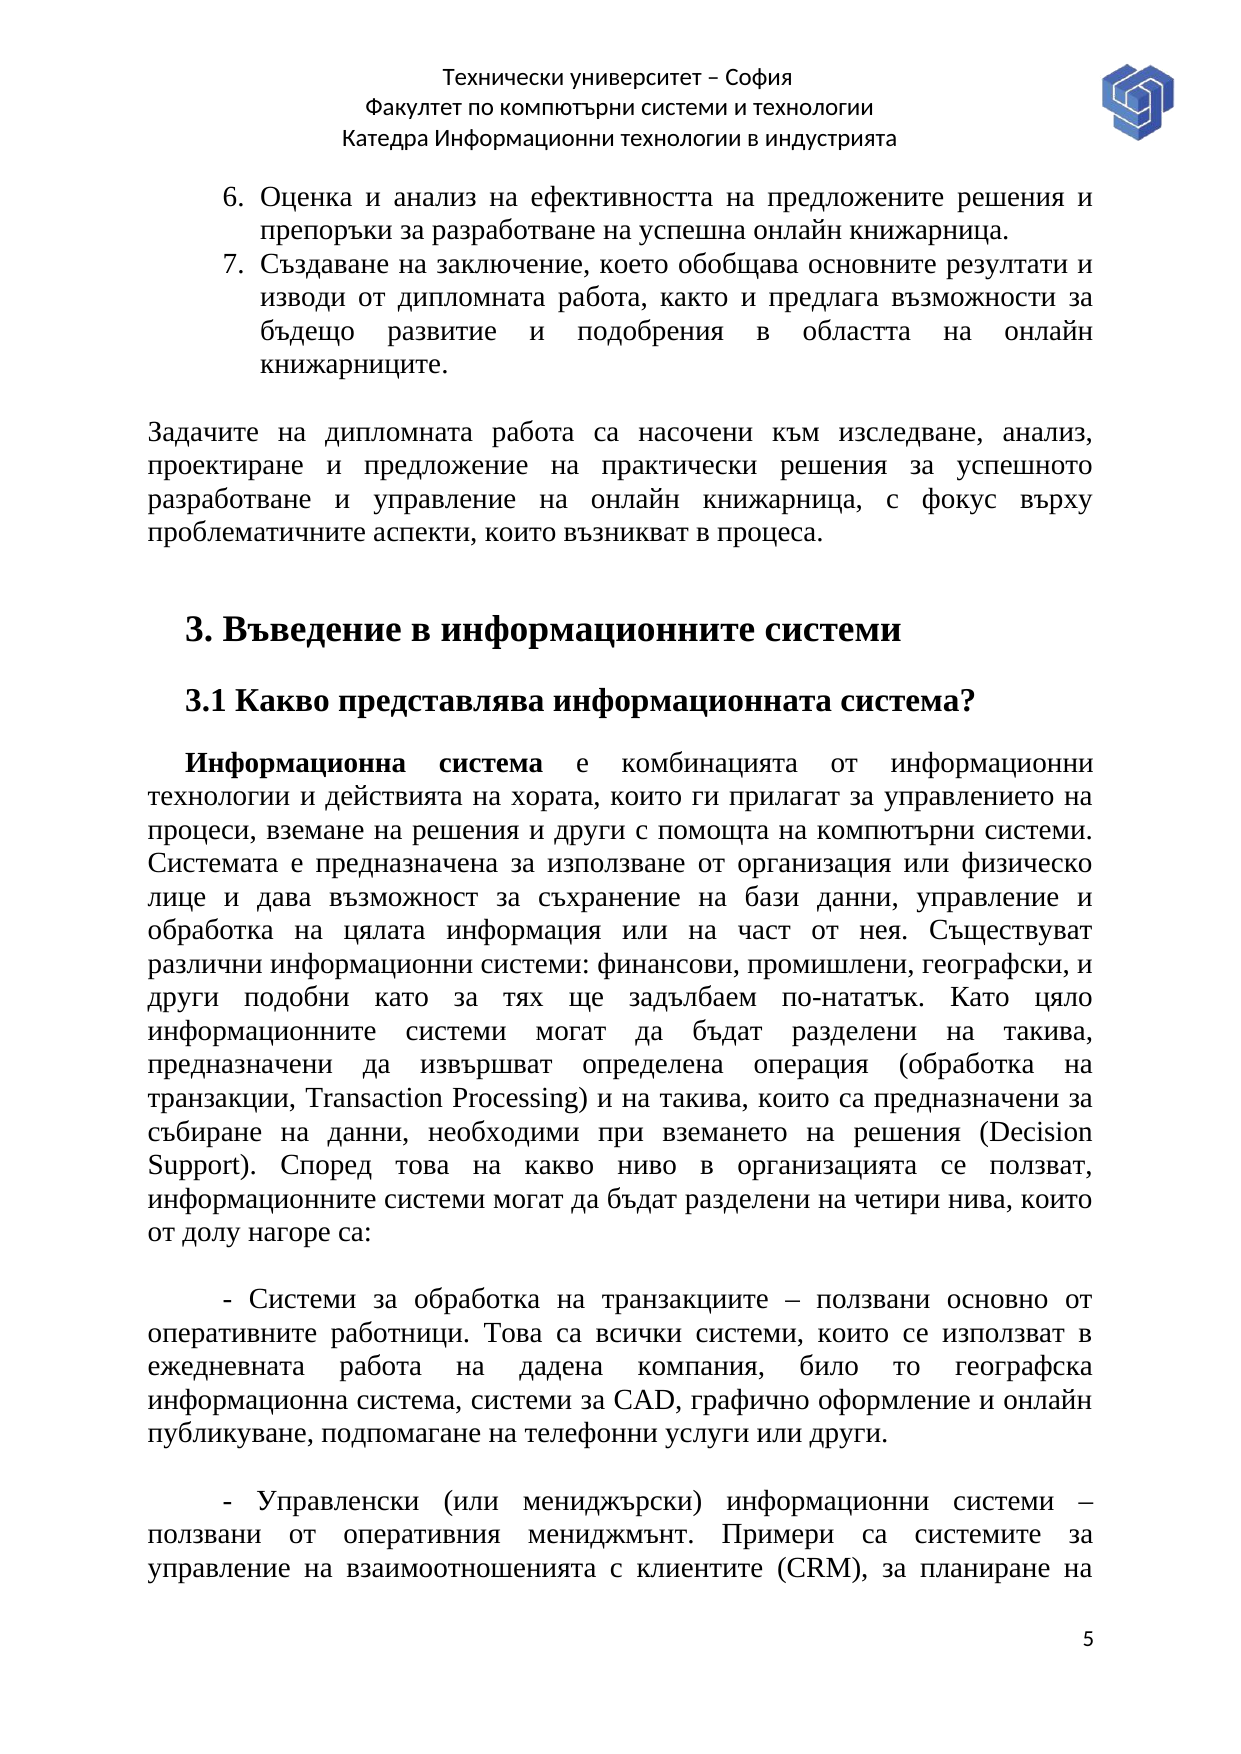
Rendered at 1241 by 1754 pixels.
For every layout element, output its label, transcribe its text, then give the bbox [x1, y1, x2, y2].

text Задачите на дипломната работа са насочени към изследване, анализ, проектиране и предложение на практически решения за успешното разработване и управление на онлайн книжарница, с фокус върху проблематичните аспекти, които възникват в процеса. [147, 414, 1094, 548]
subtitle Какво представлява информационната система? [185, 680, 1094, 718]
text Информационна система е комбинацията от информационни технологии и действията на хората, които ги прилагат за управлението на процеси, вземане на решения и други с помощта на компютърни системи. Системата е предназначена за използване от организация или физическо лице и дава възможност за съхранение на бази данни, управление и обработка на цялата информация или на част от нея. Съществуват различни информационни системи: финансови, промишлени, географски, и други подобни като за тях ще задълбаем по-нататък. Като цяло информационните системи могат да бъдат разделени на такива, предназначени да извършват определена операция (обработка на транзакции, Transaction Processing) и на такива, които са предназначени за събиране на данни, необходими при вземането на решения (Decision Support). Според това на какво ниво в организацията се ползват, информационните системи могат да бъдат разделени на четири нива, които от долу нагоре са: [147, 745, 1094, 1248]
list Създаване на заключение, което обобщава основните резултати и изводи от дипломната работа, както и предлага възможности за бъдещо развитие и подобрения в областта на онлайн книжарниците. [222, 246, 1094, 380]
text - Системи за обработка на транзакциите – ползвани основно от оперативните работници. Това са всички системи, които се използват в ежедневната работа на дадена компания, било то географска информационна система, системи за CAD, графично оформление и онлайн публикуване, подпомагане на телефонни услуги или други. [147, 1281, 1094, 1449]
list Оценка и анализ на ефективността на предложените решения и препоръки за разработване на успешна онлайн книжарница. [222, 179, 1094, 246]
picture [1092, 56, 1184, 148]
subtitle Въведение в информационните системи [185, 606, 1094, 649]
